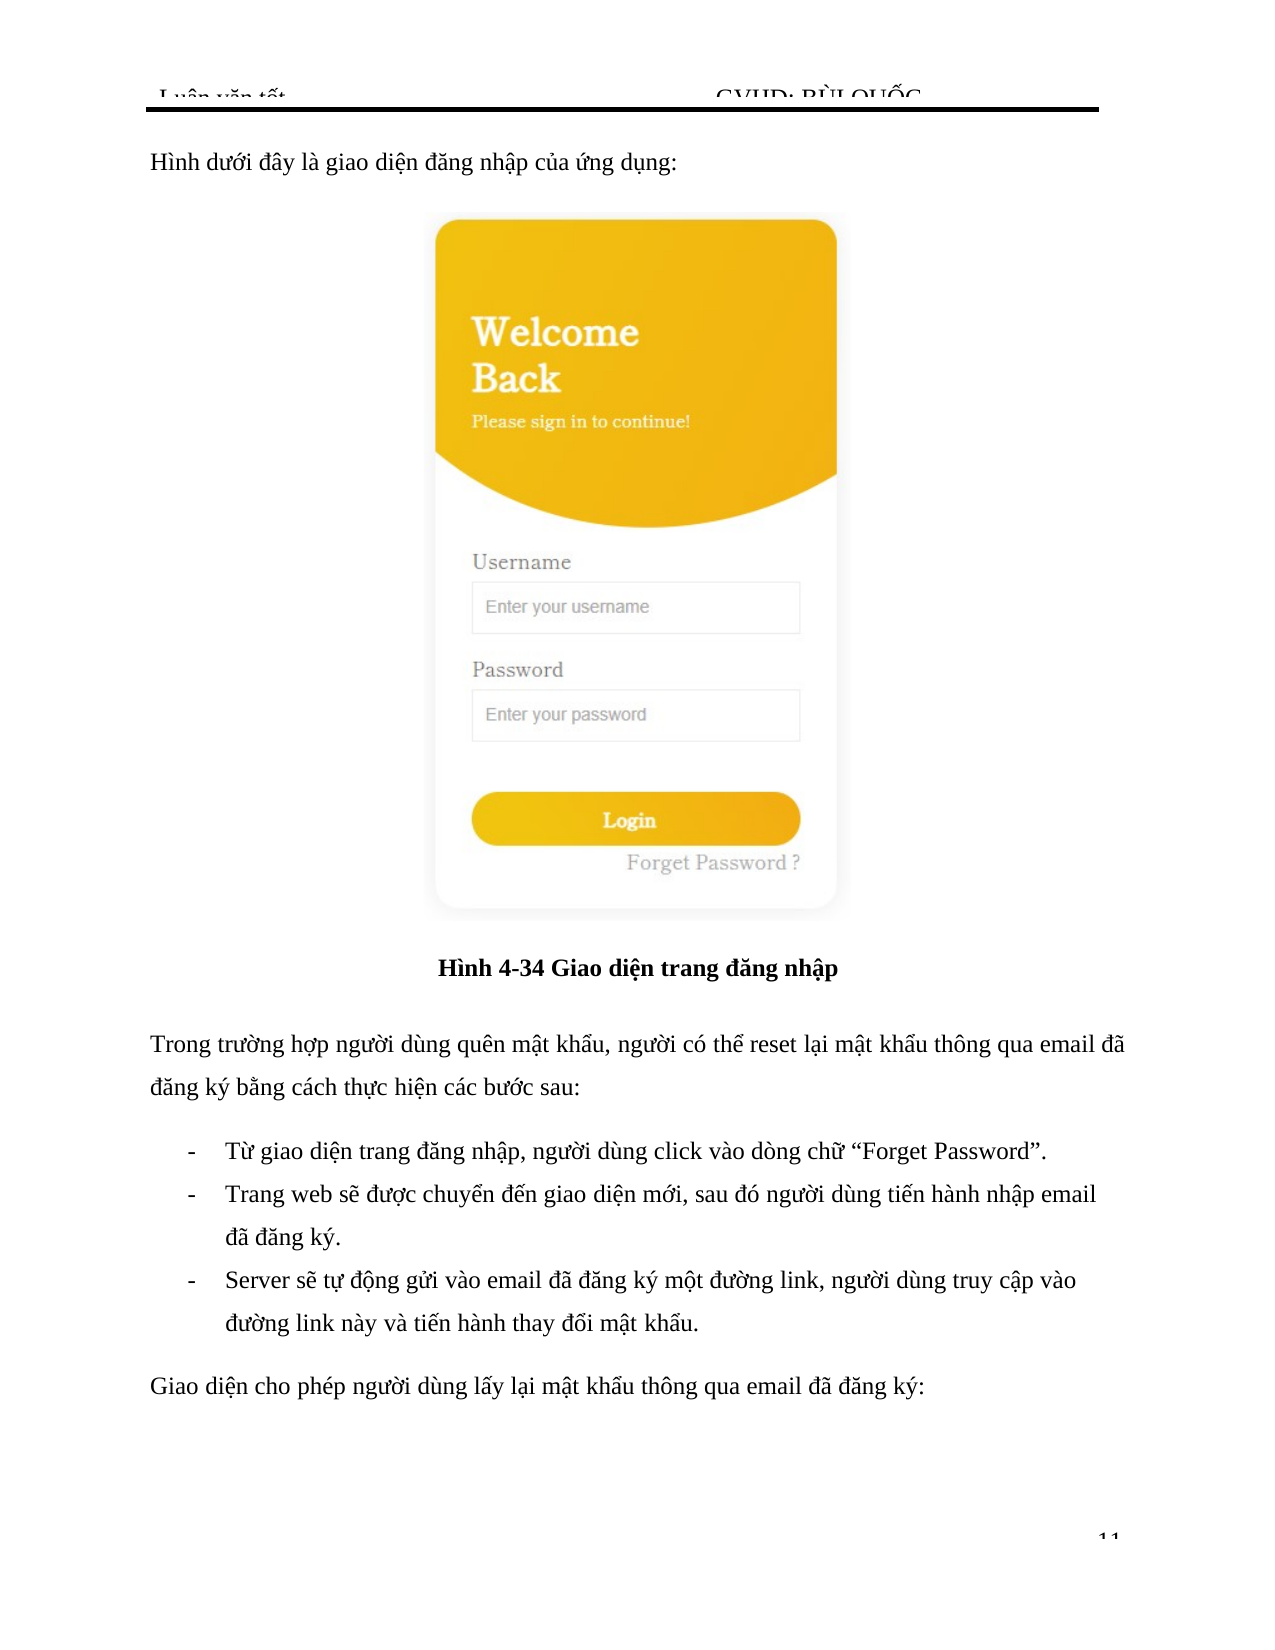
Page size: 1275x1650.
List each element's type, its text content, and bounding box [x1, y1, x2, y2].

subtitle Hình 4-34 Giao diện trang đăng nhập [149, 953, 1127, 982]
text Giao diện cho phép người dùng lấy lại mật khẩu thông qua email đã đăng ký: [150, 1371, 1173, 1400]
text Trong trường hợp người dùng quên mật khẩu, người có thể reset lại mật khẩu thông qua email đã đăng ký bằng cách thực hiện các bước sau: [150, 1029, 1127, 1100]
list Từ giao diện trang đăng nhập, người dùng click vào dòng chữ “Forget Password”. [187, 1136, 1173, 1164]
text Hình dưới đây là giao diện đăng nhập của ứng dụng: [150, 147, 1173, 175]
picture [423, 212, 852, 921]
list Server sẽ tự động gửi vào email đã đăng ký một đường link, người dùng truy cập vào đường link này và tiến hành thay đổi mật khẩu. [187, 1265, 1125, 1336]
list Trang web sẽ được chuyển đến giao diện mới, sau đó người dùng tiến hành nhập email đã đăng ký. [187, 1179, 1125, 1251]
